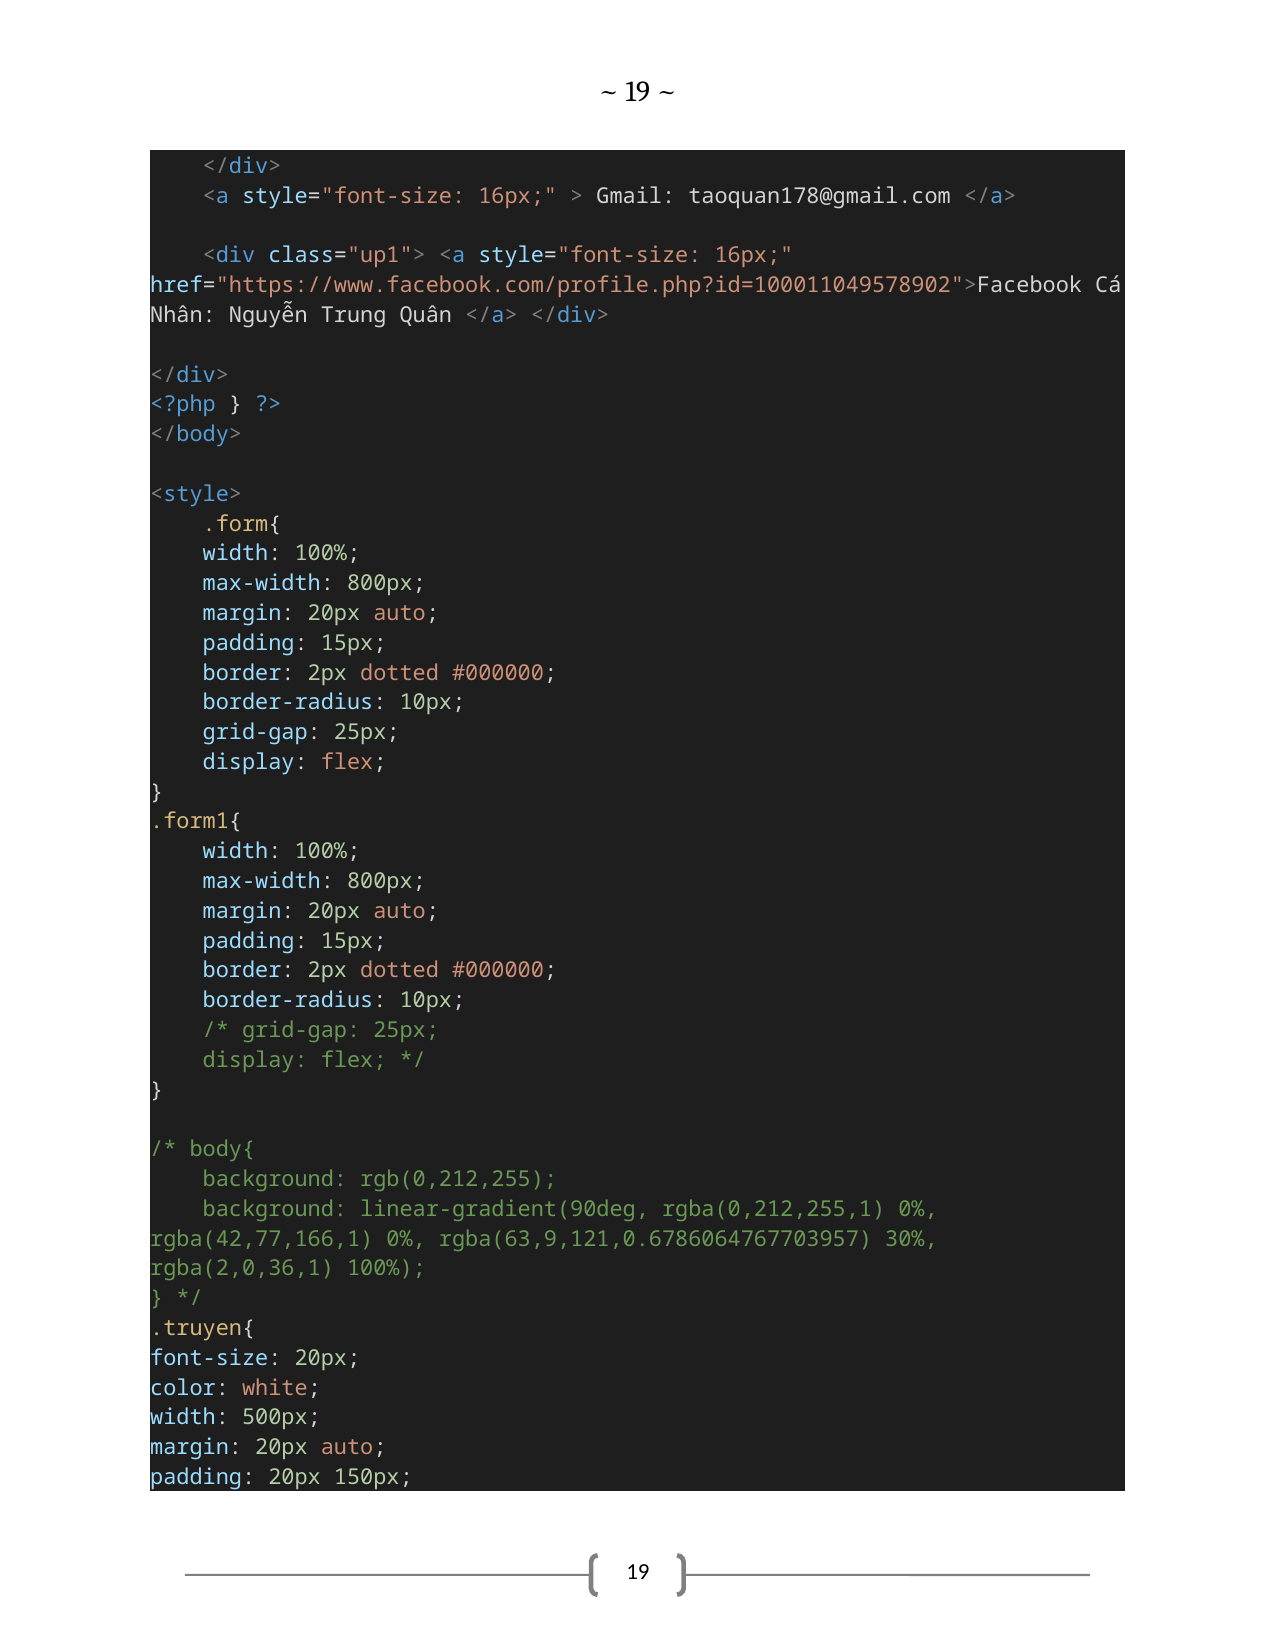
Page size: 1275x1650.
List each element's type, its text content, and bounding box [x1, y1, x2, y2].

text </div> [150, 358, 1125, 388]
text display: flex; */ [150, 1044, 1125, 1073]
text background: linear-gradient(90deg, rgba(0,212,255,1) 0%, rgba(42,77,166,1) 0%, rgba(63,9,121,0.6786064767703957) 30%, rgba(2,0,36,1) 100%); [150, 1193, 1125, 1282]
text border: 2px dotted #000000; [150, 954, 1125, 984]
text width: 100%; [150, 835, 1125, 865]
text .truyen{ [150, 1312, 1125, 1342]
text </body> [150, 418, 1125, 448]
text margin: 20px auto; [150, 597, 1125, 627]
text width: 500px; [150, 1401, 1125, 1431]
text } [150, 776, 1125, 805]
text padding: 15px; [150, 627, 1125, 656]
text /* body{ [150, 1133, 1125, 1163]
text .form{ [150, 507, 1125, 537]
text margin: 20px auto; [150, 1431, 1125, 1461]
text max-width: 800px; [150, 865, 1125, 895]
text } */ [150, 1282, 1125, 1312]
text </div> [150, 150, 1125, 180]
text border: 2px dotted #000000; [150, 656, 1125, 686]
text width: 100%; [150, 537, 1125, 567]
text <style> [150, 478, 1125, 507]
text max-width: 800px; [150, 567, 1125, 597]
text padding: 20px 150px; [150, 1461, 1125, 1491]
text <?php } ?> [150, 388, 1125, 418]
text border-radius: 10px; [150, 686, 1125, 716]
text .form1{ [150, 805, 1125, 835]
text /* grid-gap: 25px; [150, 1014, 1125, 1044]
text <div class="up1"> <a style="font-size: 16px;" href="https://www.facebook.com/profile.php?id=100011049578902">Facebook Cá Nhân: Nguyễn Trung Quân </a> </div> [150, 239, 1125, 329]
text border-radius: 10px; [150, 984, 1125, 1014]
text <a style="font-size: 16px;" > Gmail: taoquan178@gmail.com </a> [150, 180, 1125, 209]
text display: flex; [150, 746, 1125, 776]
text margin: 20px auto; [150, 895, 1125, 924]
text color: white; [150, 1371, 1125, 1401]
text padding: 15px; [150, 924, 1125, 954]
text grid-gap: 25px; [150, 716, 1125, 746]
text } [150, 1073, 1125, 1103]
text font-size: 20px; [150, 1342, 1125, 1371]
text background: rgb(0,212,255); [150, 1163, 1125, 1193]
